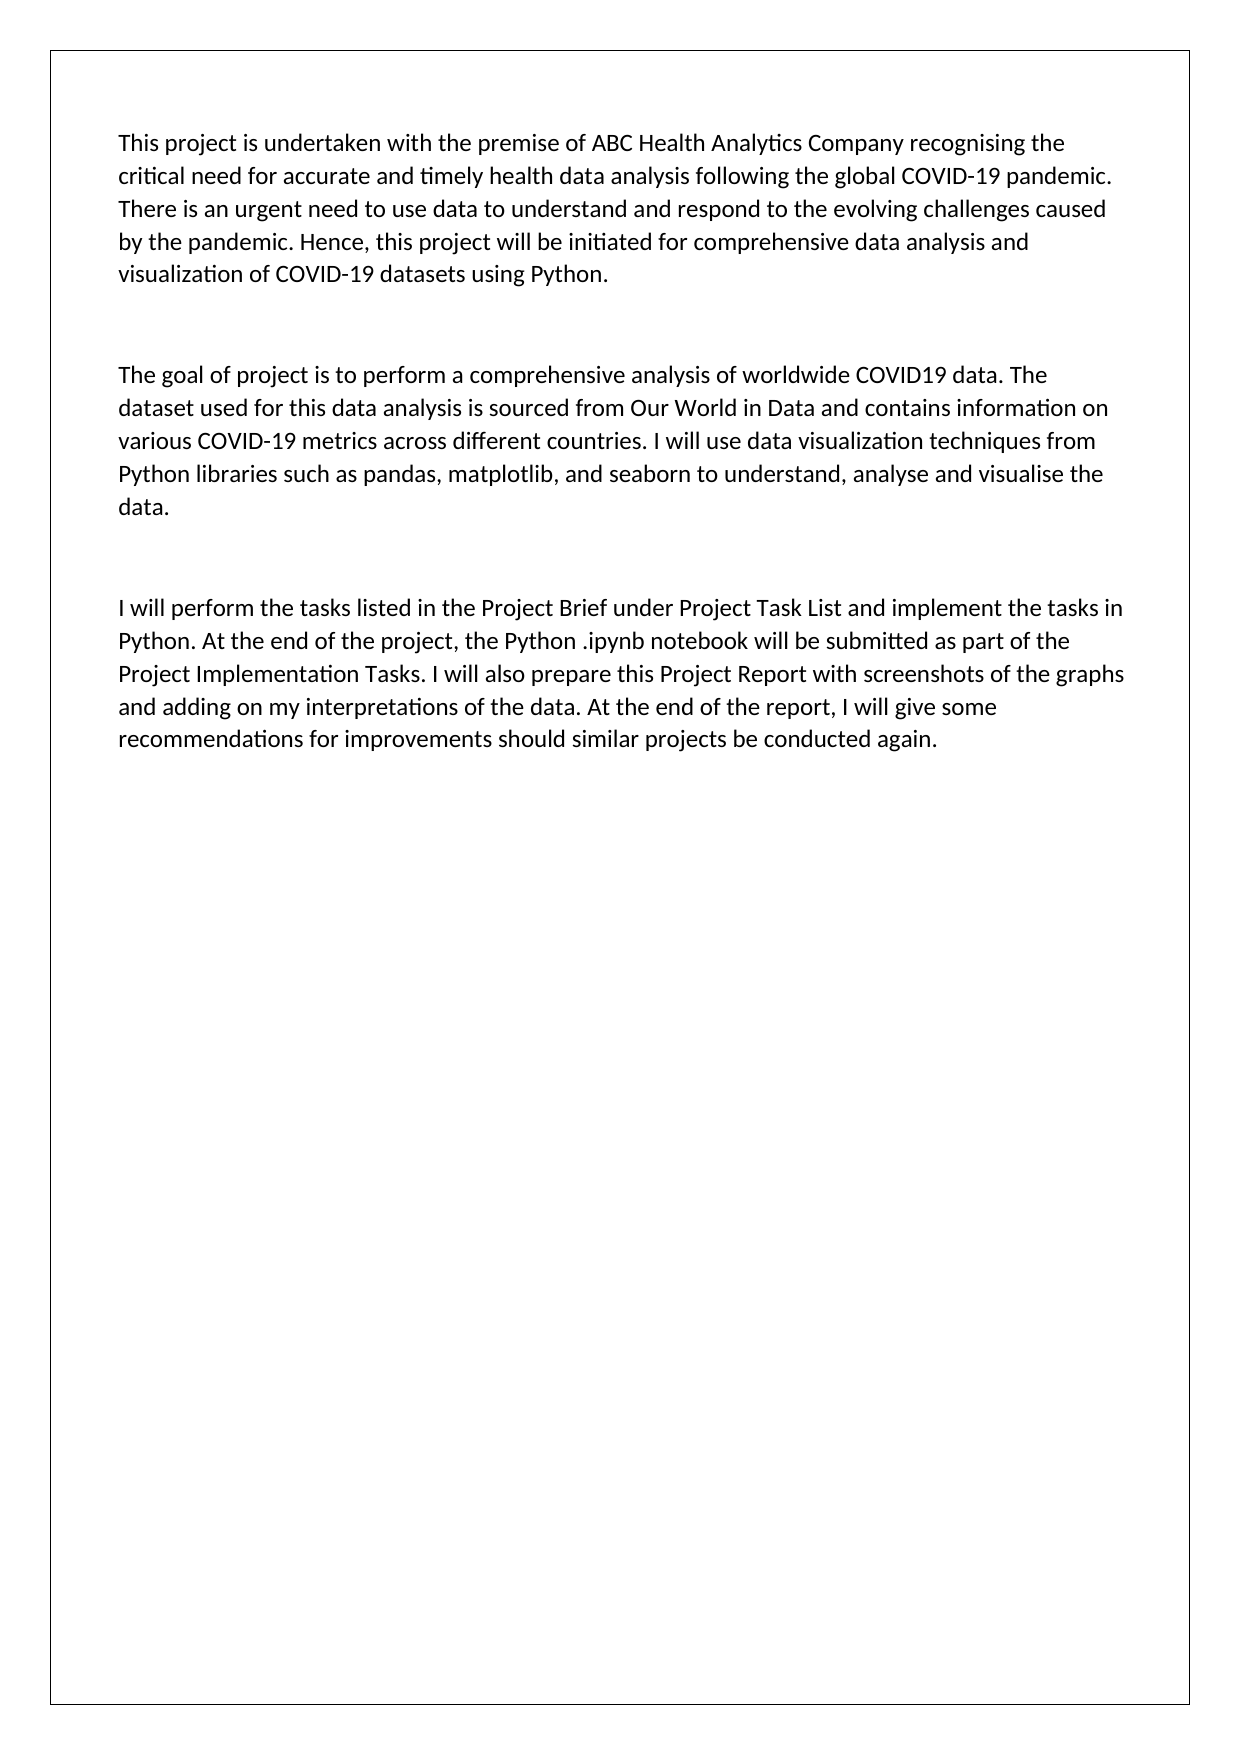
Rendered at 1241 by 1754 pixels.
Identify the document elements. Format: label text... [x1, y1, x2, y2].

text The goal of project is to perform a comprehensive analysis of worldwide COVID19 data. The dataset used for this data analysis is sourced from Our World in Data and contains information on various COVID-19 metrics across different countries. I will use data visualization techniques from Python libraries such as pandas, matplotlib, and seaborn to understand, analyse and visualise the data. [118, 359, 1128, 522]
text This project is undertaken with the premise of ABC Health Analytics Company recognising the critical need for accurate and timely health data analysis following the global COVID-19 pandemic. There is an urgent need to use data to understand and respond to the evolving challenges caused by the pandemic. Hence, this project will be initiated for comprehensive data analysis and visualization of COVID-19 datasets using Python. [118, 127, 1128, 289]
text I will perform the tasks listed in the Project Brief under Project Task List and implement the tasks in Python. At the end of the project, the Python .ipynb notebook will be submitted as part of the Project Implementation Tasks. I will also prepare this Project Report with screenshots of the graphs and adding on my interpretations of the data. At the end of the report, I will give some recommendations for improvements should similar projects be conducted again. [118, 592, 1128, 754]
